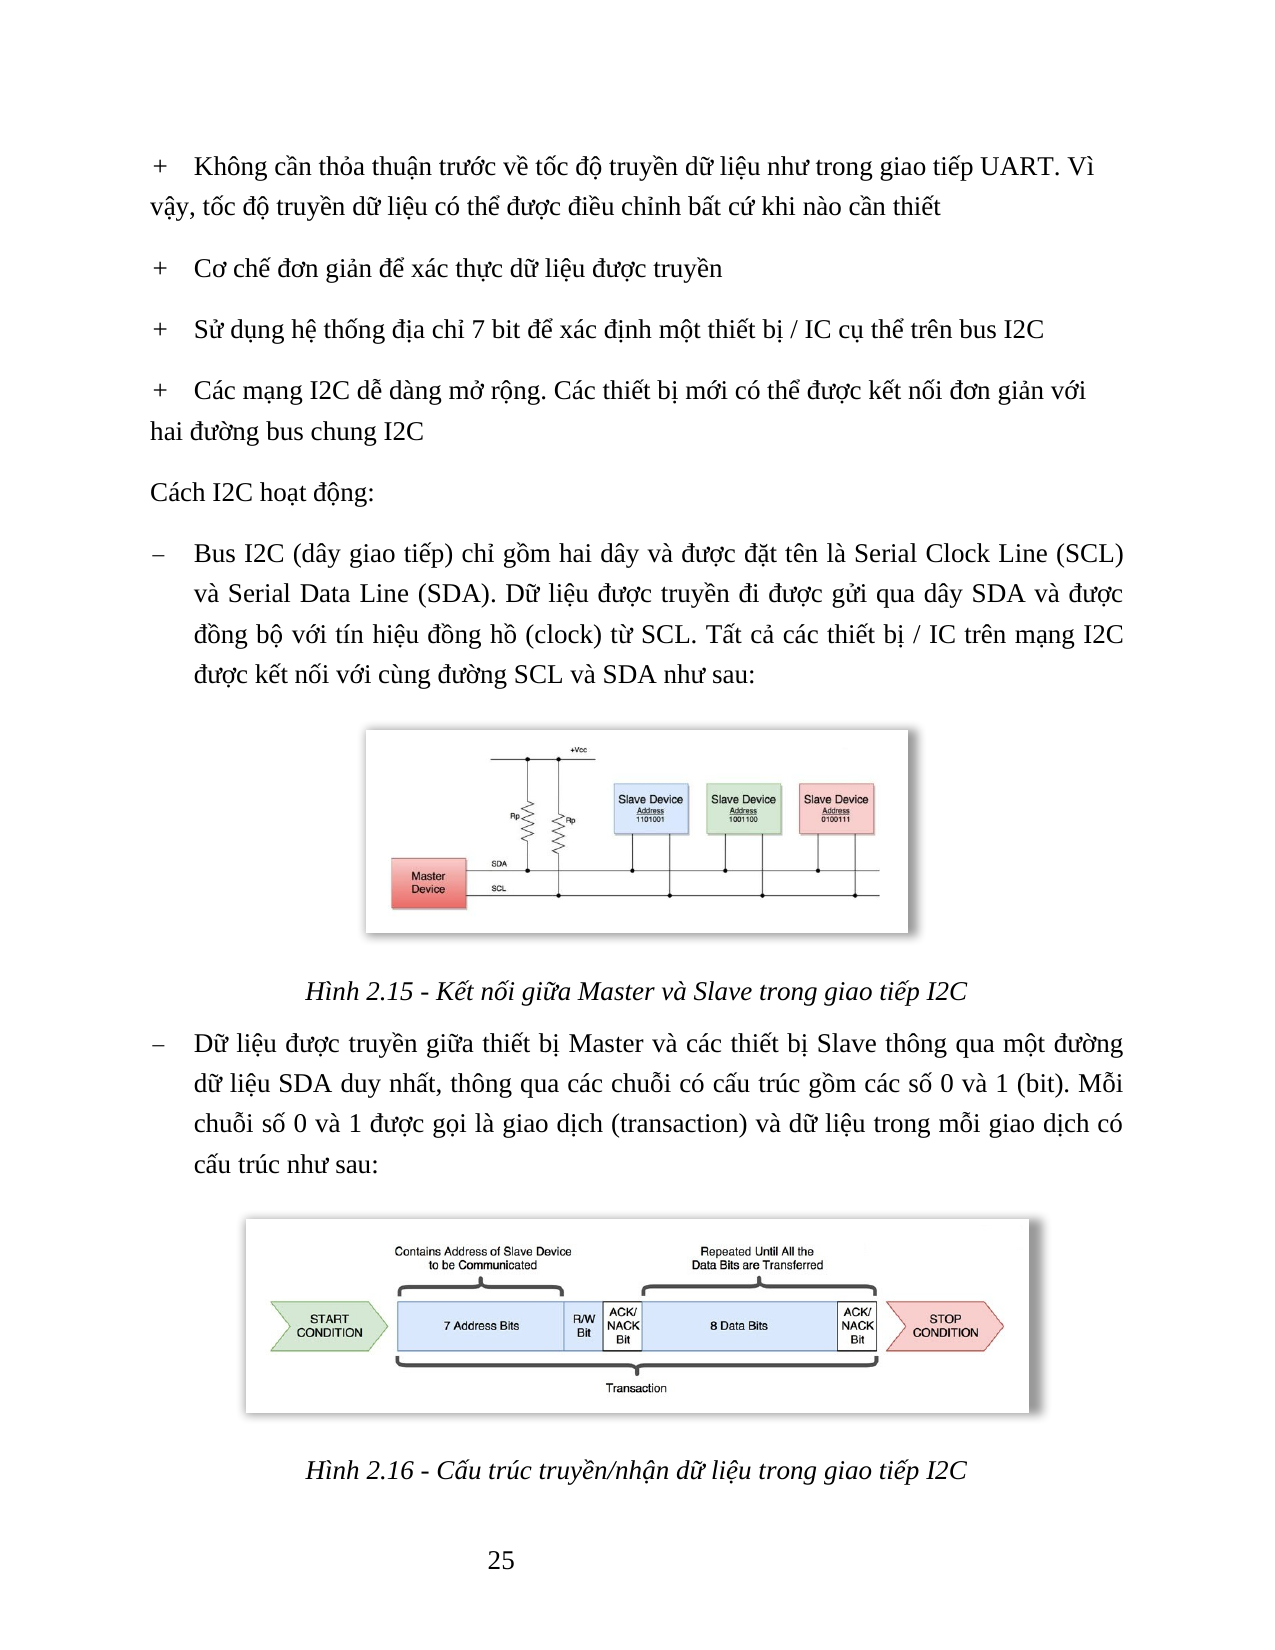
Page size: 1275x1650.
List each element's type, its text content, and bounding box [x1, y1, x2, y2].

picture [246, 1219, 1029, 1413]
list Các mạng I2C dễ dàng mở rộng. Các thiết bị mới có thể được kết nối đơn giản với hai đường bus chung I2C [150, 374, 1125, 446]
list Sử dụng hệ thống địa chỉ 7 bit để xác định một thiết bị / IC cụ thể trên bus I2C [150, 313, 1125, 344]
list Bus I2C (dây giao tiếp) chỉ gồm hai dây và được đặt tên là Serial Clock Line (SCL) và Serial Data Line (SDA). Dữ liệu được truyền đi được gửi qua dây SDA và được đồng bộ với tín hiệu đồng hồ (clock) từ SCL. Tất cả các thiết bị / IC trên mạng I2C được kết nối với cùng đường SCL và SDA như sau: [150, 537, 1125, 689]
list Dữ liệu được truyền giữa thiết bị Master và các thiết bị Slave thông qua một đường dữ liệu SDA duy nhất, thông qua các chuỗi có cấu trúc gồm các số 0 và 1 (bit). Mỗi chuỗi số 0 và 1 được gọi là giao dịch (transaction) và dữ liệu trong mỗi giao dịch có cấu trúc như sau: [150, 1027, 1125, 1179]
picture [366, 730, 908, 933]
list Không cần thỏa thuận trước về tốc độ truyền dữ liệu như trong giao tiếp UART. Vì vậy, tốc độ truyền dữ liệu có thể được điều chỉnh bất cứ khi nào cần thiết [150, 150, 1125, 222]
text Hình 2.16 - Cấu trúc truyền/nhận dữ liệu trong giao tiếp I2C [150, 1454, 1125, 1486]
list Hình 2.15 - Kết nối giữa Master và Slave trong giao tiếp I2C [150, 975, 1125, 1006]
list Cơ chế đơn giản để xác thực dữ liệu được truyền [150, 252, 1125, 283]
list Cách I2C hoạt động: [150, 476, 1125, 507]
